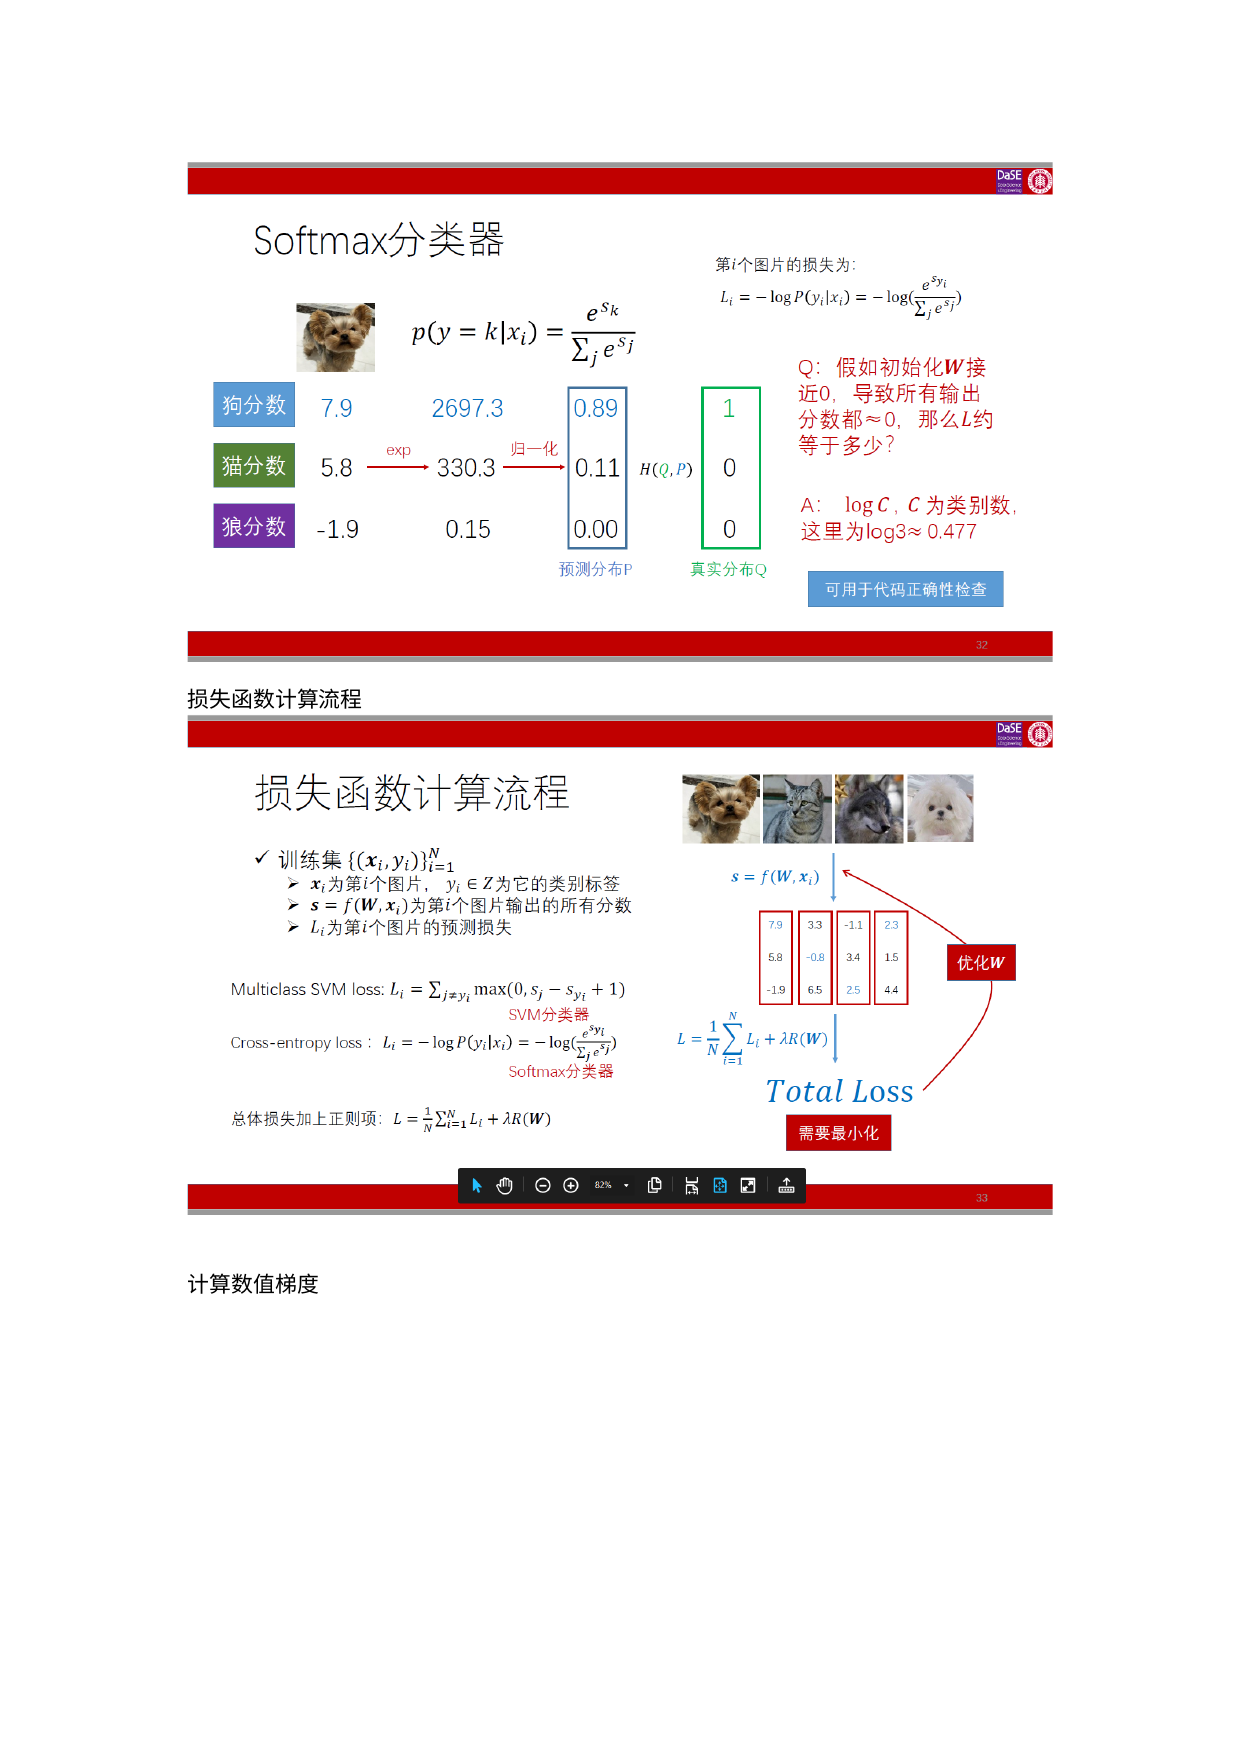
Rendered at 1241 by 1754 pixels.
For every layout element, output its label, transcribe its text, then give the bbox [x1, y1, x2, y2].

picture [187, 714, 1053, 1215]
text 计算数值梯度 [187, 1267, 1053, 1299]
text 损失函数计算流程 [187, 682, 1053, 714]
picture [187, 162, 1053, 662]
